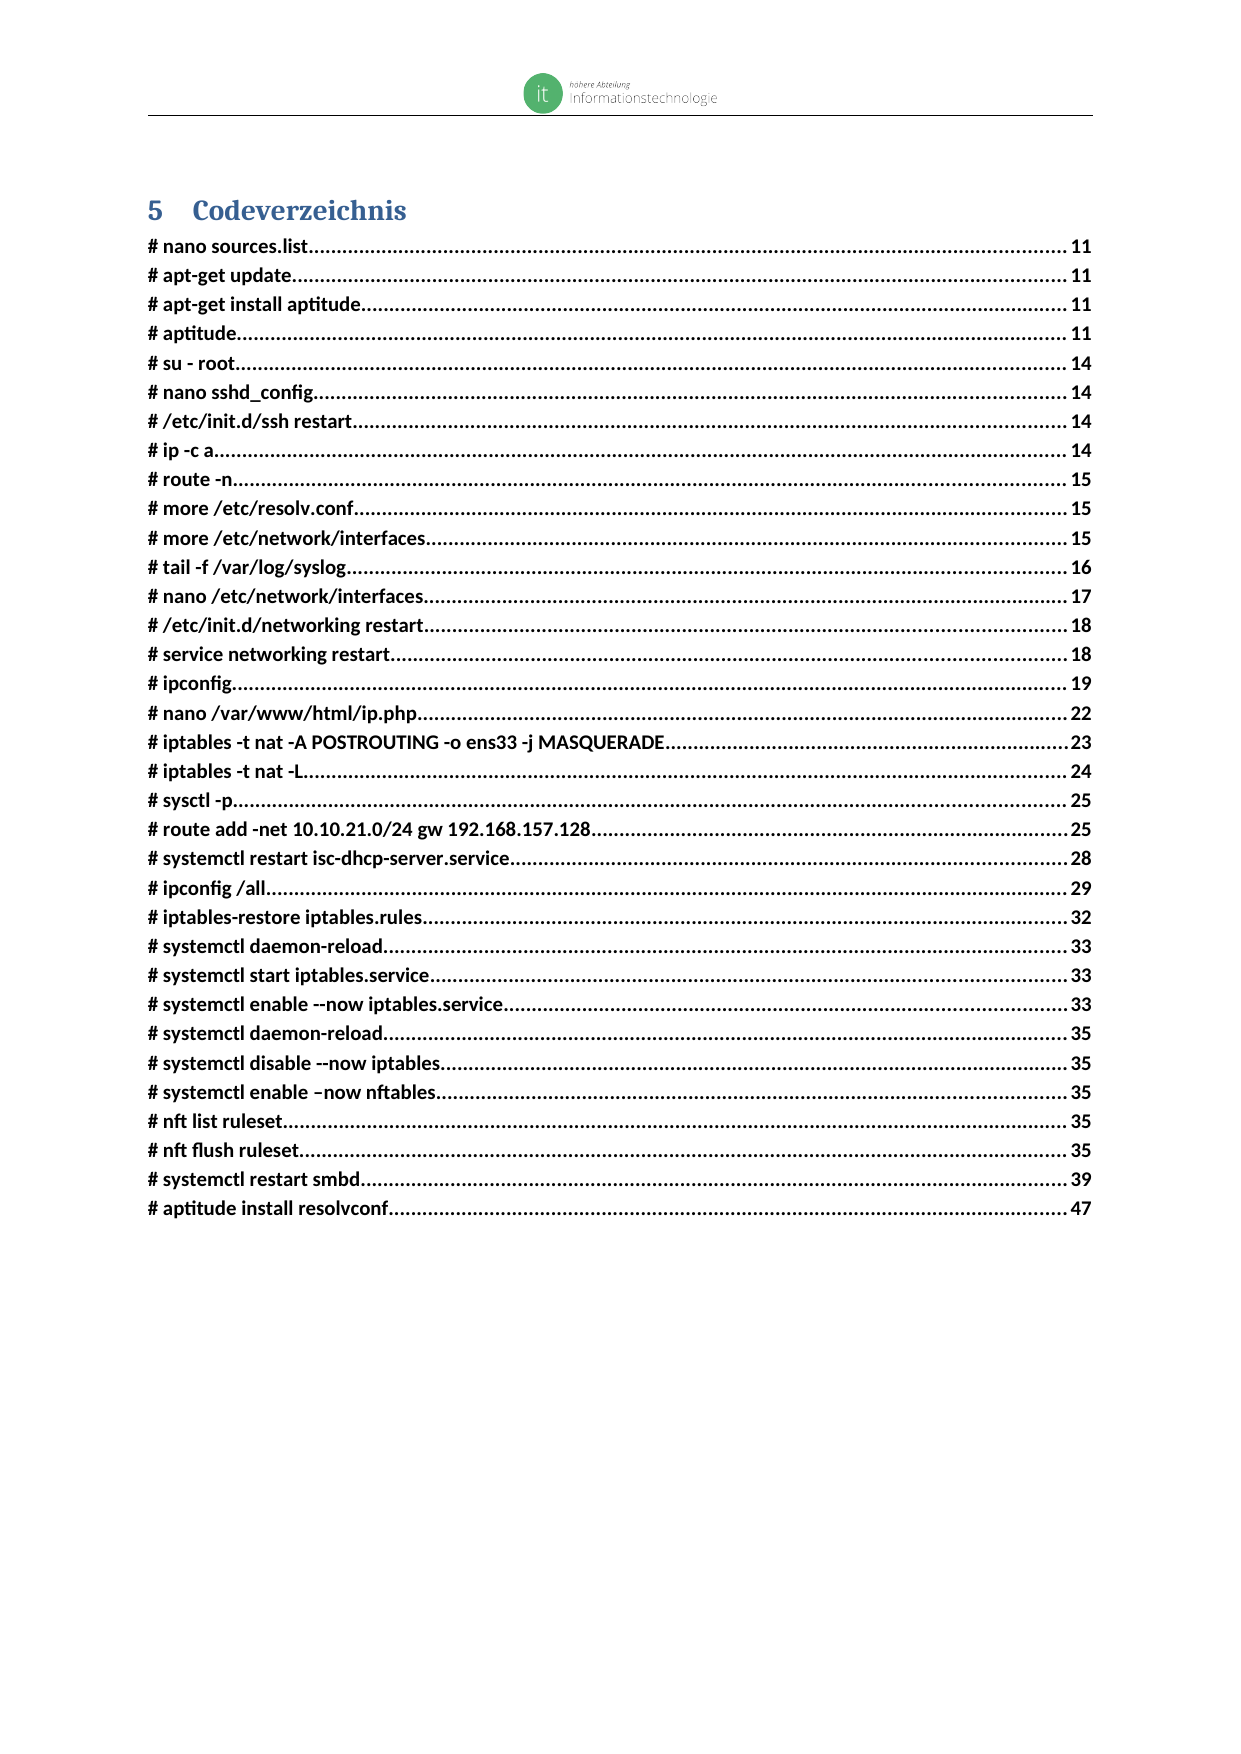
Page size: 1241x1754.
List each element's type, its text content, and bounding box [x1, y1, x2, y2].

text # /etc/init.d/ssh restart 14 [148, 408, 1093, 433]
subtitle Codeverzeichnis [148, 194, 1093, 228]
text # ip -c a 14 [148, 437, 1093, 463]
text # aptitude 11 [148, 321, 1093, 346]
picture [523, 73, 717, 114]
text # systemctl disable --now iptables 35 [148, 1050, 1093, 1075]
text # systemctl restart smbd 39 [148, 1166, 1093, 1192]
text # route -n 15 [148, 466, 1093, 492]
text # nano /var/www/html/ip.php 22 [148, 700, 1093, 725]
text # sysctl -p 25 [148, 787, 1093, 813]
text # service networking restart 18 [148, 641, 1093, 667]
text # nft flush ruleset 35 [148, 1137, 1093, 1163]
text # tail -f /var/log/syslog 16 [148, 554, 1093, 579]
text # nano sshd_config 14 [148, 379, 1093, 404]
text # nft list ruleset 35 [148, 1108, 1093, 1133]
text # systemctl start iptables.service 33 [148, 962, 1093, 988]
text # aptitude install resolvconf 47 [148, 1196, 1093, 1221]
text # more /etc/network/interfaces 15 [148, 525, 1093, 550]
text # apt-get install aptitude 11 [148, 291, 1093, 317]
text # systemctl enable –now nftables 35 [148, 1079, 1093, 1104]
text # systemctl daemon-reload 33 [148, 933, 1093, 958]
text # systemctl restart isc-dhcp-server.service 28 [148, 846, 1093, 871]
text # su - root 14 [148, 350, 1093, 375]
text # ipconfig /all 29 [148, 875, 1093, 900]
text # iptables -t nat -L 24 [148, 758, 1093, 783]
text # iptables-restore iptables.rules 32 [148, 904, 1093, 929]
text # route add -net 10.10.21.0/24 gw 192.168.157.128 25 [148, 816, 1093, 842]
text # apt-get update 11 [148, 262, 1093, 288]
text # systemctl enable --now iptables.service 33 [148, 991, 1093, 1017]
text # nano sources.list 11 [148, 233, 1093, 258]
text # nano /etc/network/interfaces 17 [148, 583, 1093, 608]
text # /etc/init.d/networking restart 18 [148, 612, 1093, 638]
text # iptables -t nat -A POSTROUTING -o ens33 -j MASQUERADE 23 [148, 729, 1093, 754]
text # more /etc/resolv.conf 15 [148, 496, 1093, 521]
text # systemctl daemon-reload 35 [148, 1021, 1093, 1046]
text # ipconfig 19 [148, 671, 1093, 696]
